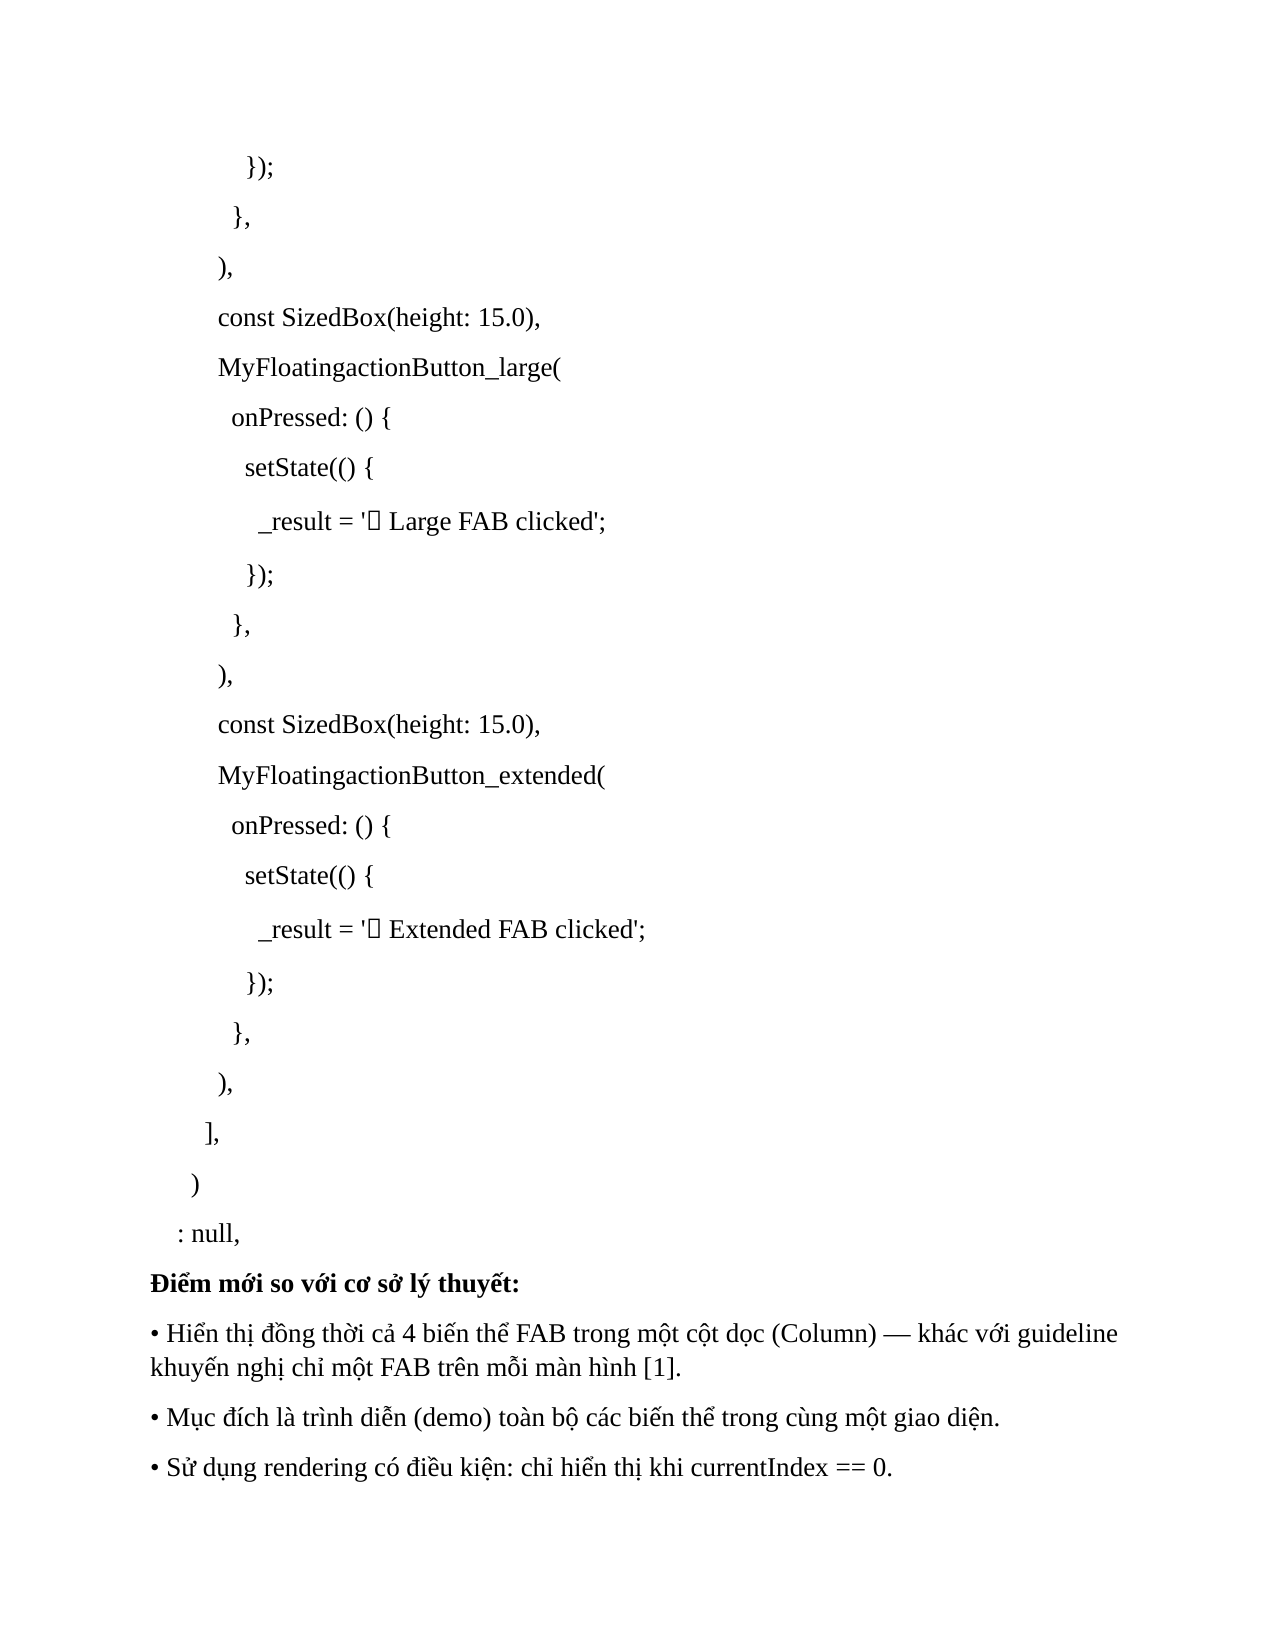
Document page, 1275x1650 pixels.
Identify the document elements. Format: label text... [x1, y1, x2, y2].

text MyFloatingactionButton_large( [150, 351, 1125, 382]
text }); [150, 150, 1125, 181]
text }); [150, 966, 1125, 997]
text • Hiển thị đồng thời cả 4 biến thể FAB trong một cột dọc (Column) — khác với guideline khuyến nghị chỉ một FAB trên mỗi màn hình [1]. [150, 1317, 1125, 1382]
text }, [150, 608, 1125, 639]
text • Mục đích là trình diễn (demo) toàn bộ các biến thể trong cùng một giao diện. [150, 1401, 1125, 1432]
text Điểm mới so với cơ sở lý thuyết: [150, 1267, 1125, 1298]
text onPressed: () { [150, 809, 1125, 840]
text setState(() { [150, 859, 1125, 890]
text const SizedBox(height: 15.0), [150, 301, 1125, 332]
text : null, [150, 1217, 1125, 1248]
text ], [150, 1116, 1125, 1148]
text }, [150, 1016, 1125, 1047]
text }); [150, 558, 1125, 589]
text • Sử dụng rendering có điều kiện: chỉ hiển thị khi currentIndex == 0. [150, 1451, 1125, 1482]
text ) [150, 1167, 1125, 1198]
text _result = '✅ Large FAB clicked'; [150, 501, 1125, 538]
text ), [150, 1066, 1125, 1097]
text setState(() { [150, 451, 1125, 482]
text }, [150, 200, 1125, 231]
text _result = '✅ Extended FAB clicked'; [150, 909, 1125, 946]
text const SizedBox(height: 15.0), [150, 708, 1125, 740]
text ), [150, 658, 1125, 689]
text MyFloatingactionButton_extended( [150, 759, 1125, 790]
text ), [150, 250, 1125, 282]
text onPressed: () { [150, 401, 1125, 432]
